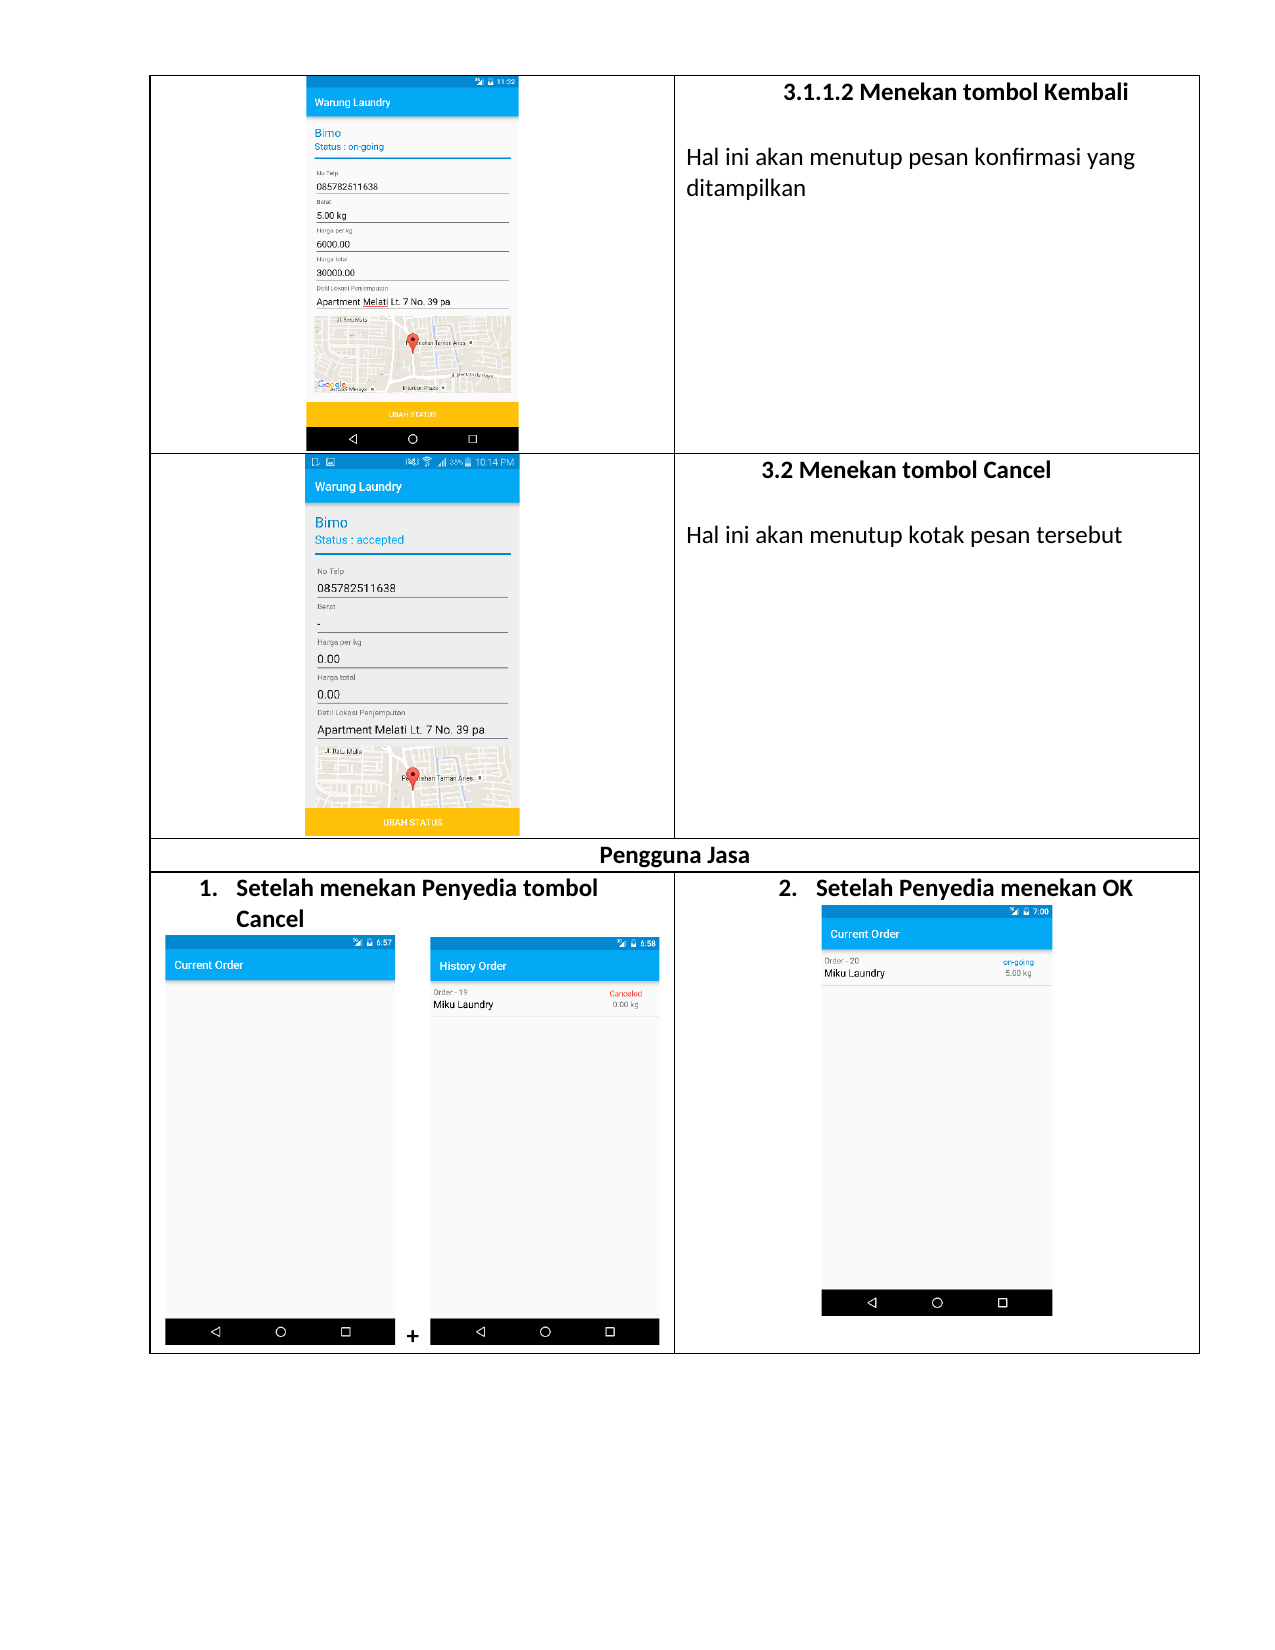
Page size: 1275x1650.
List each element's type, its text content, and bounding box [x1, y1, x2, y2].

picture [306, 76, 519, 86]
table_cell [151, 76, 674, 453]
table_cell Setelah menekan Penyedia tombol Cancel + [151, 873, 674, 1353]
picture [821, 950, 1053, 1316]
picture [305, 454, 520, 468]
table_cell Setelah Penyedia menekan OK [675, 873, 1199, 1353]
picture [821, 905, 1053, 917]
picture [430, 937, 660, 949]
table_cell Menekan tombol Cancel Hal ini akan menutup kotak pesan tersebut [675, 454, 1199, 838]
table_cell [151, 454, 674, 838]
picture [165, 981, 396, 1345]
picture [165, 935, 396, 948]
picture [306, 117, 519, 451]
picture [305, 503, 520, 836]
picture [430, 982, 660, 1345]
table_cell Menekan tombol Kembali Hal ini akan menutup pesan konfirmasi yang ditampilkan [675, 76, 1199, 453]
table_cell Pengguna Jasa [151, 839, 1199, 871]
